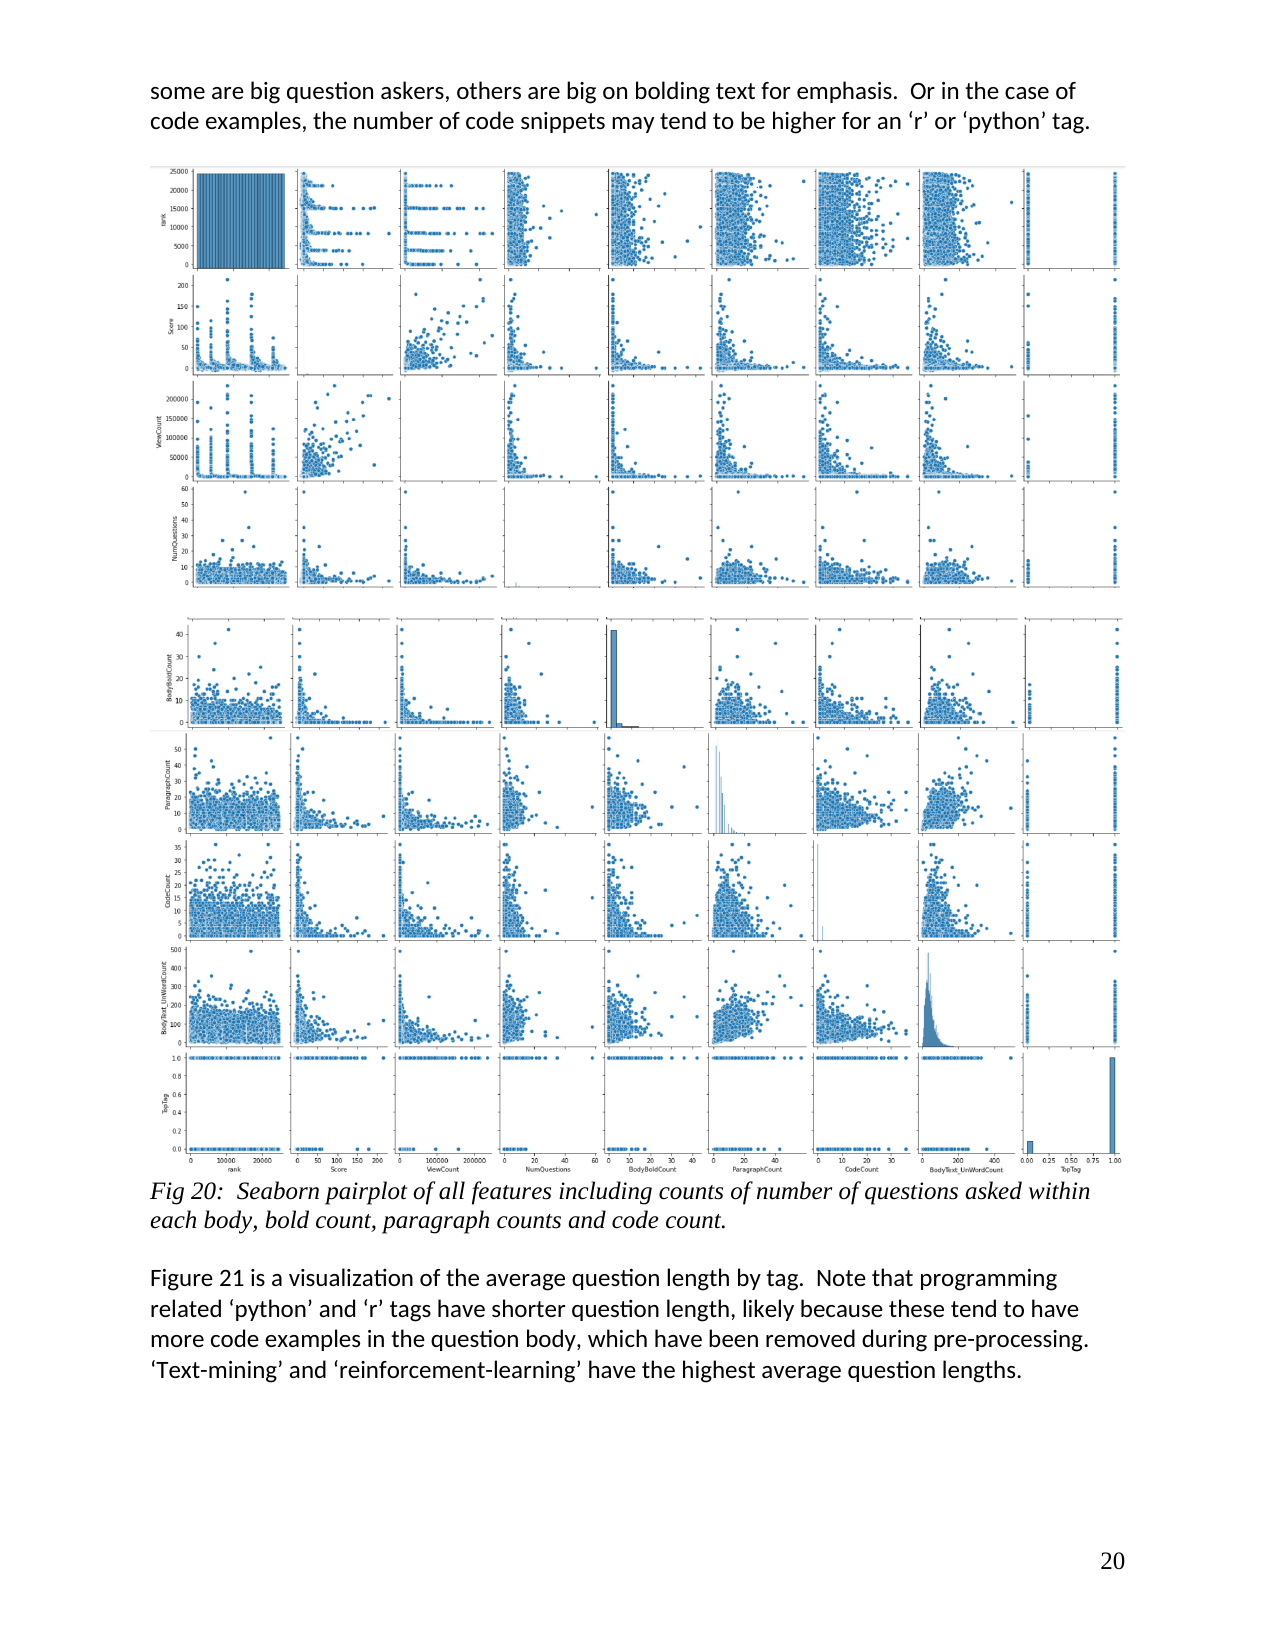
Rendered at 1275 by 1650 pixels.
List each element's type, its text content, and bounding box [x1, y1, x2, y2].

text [150, 75, 1125, 136]
picture [150, 617, 1125, 1177]
text Fig 20: Seaborn pairplot of all features including counts of number of questions asked within each body, bold count, paragraph counts and code count. [150, 1177, 1125, 1234]
text ‘Text-mining’ and ‘reinforcement-learning’ have the highest average question lengths. [150, 1354, 1125, 1384]
picture [150, 166, 1125, 588]
text Figure 21 is a visualization of the average question length by tag. Note that programming related ‘python’ and ‘r’ tags have shorter question length, likely because these tend to have more code examples in the question body, which have been removed during pre-processing. [150, 1262, 1125, 1354]
